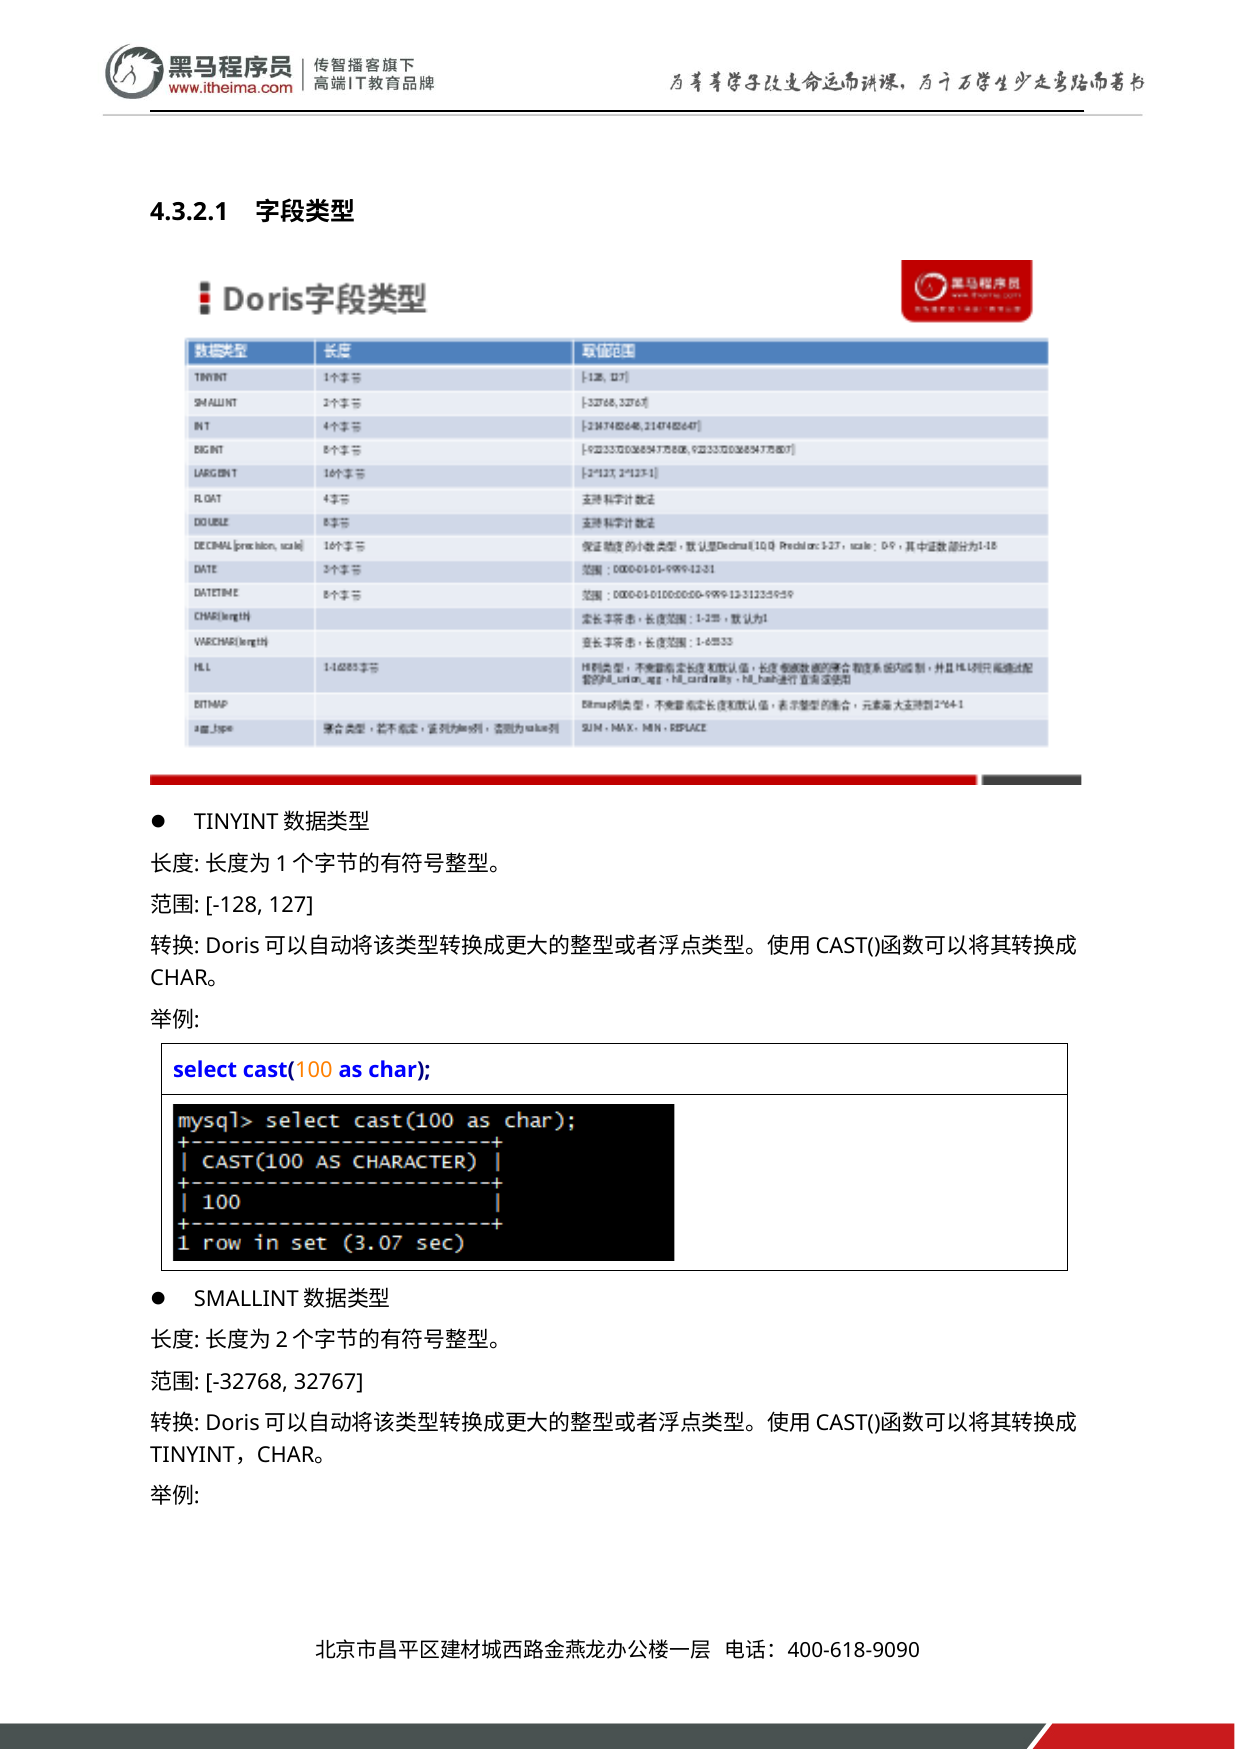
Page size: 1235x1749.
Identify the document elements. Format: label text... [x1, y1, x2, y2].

text 举例: [150, 1478, 1084, 1510]
text 长度: 长度为2个字节的有符号整型。 [150, 1322, 1084, 1354]
table_header select cast(100 as char); [162, 1044, 1067, 1093]
text 举例: [150, 1002, 1084, 1033]
text 范围: [-32768, 32767] [150, 1364, 1084, 1396]
text 长度: 长度为1个字节的有符号整型。 [150, 846, 1084, 877]
picture [0, 1664, 1235, 1749]
text 转换: Doris可以自动将该类型转换成更大的整型或者浮点类型。使用CAST()函数可以将其转换成CHAR。 [150, 928, 1084, 992]
text 范围: [-128, 127] [150, 887, 1084, 919]
subtitle 字段类型 [150, 192, 1084, 228]
text 转换: Doris可以自动将该类型转换成更大的整型或者浮点类型。使用CAST()函数可以将其转换成TINYINT，CHAR。 [150, 1405, 1084, 1469]
picture [0, 0, 1235, 123]
table_cell [162, 1095, 1067, 1270]
list SMALLINT数据类型 [150, 1281, 1084, 1313]
list TINYINT数据类型 [150, 804, 1084, 836]
picture [172, 1104, 675, 1261]
